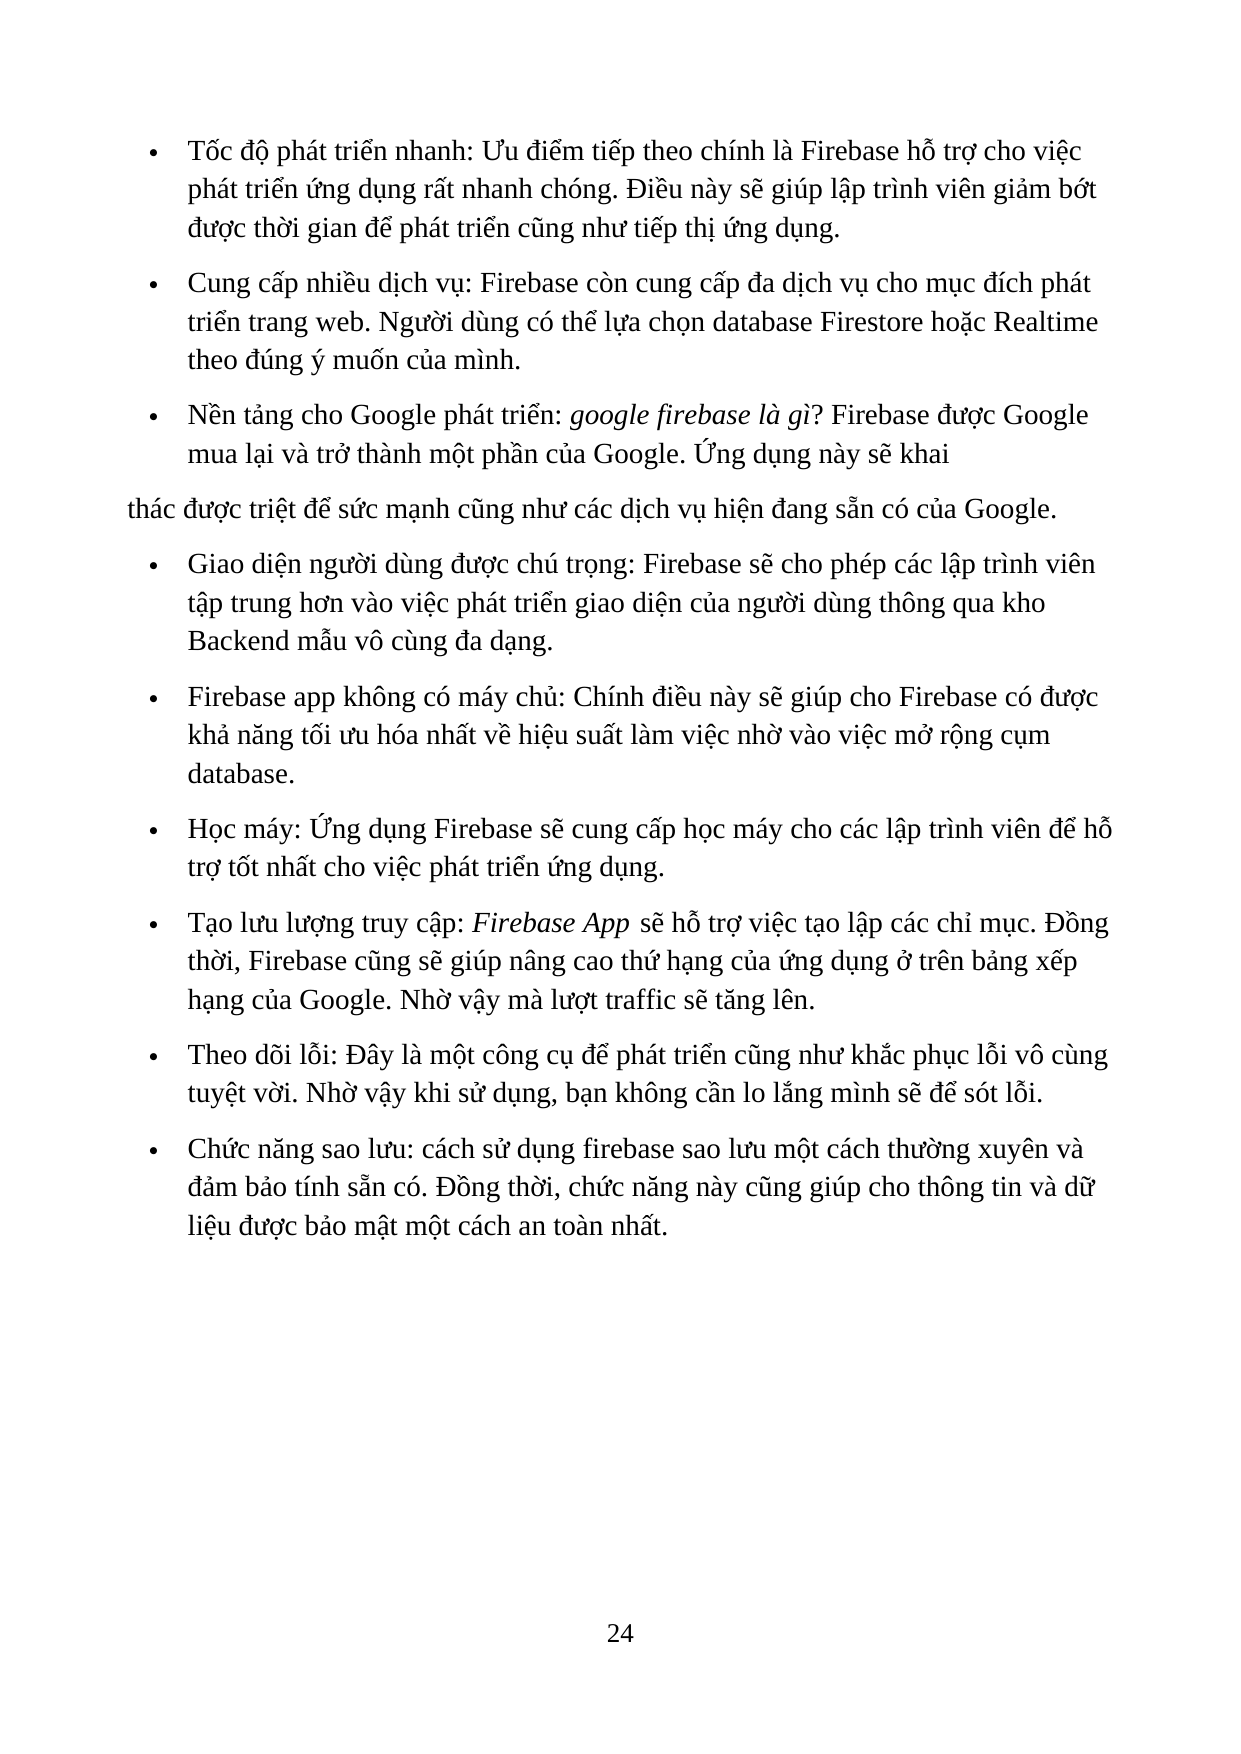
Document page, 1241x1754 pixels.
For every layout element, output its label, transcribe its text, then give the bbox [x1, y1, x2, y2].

list Chức năng sao lưu: cách sử dụng firebase sao lưu một cách thường xuyên và đảm bảo tính sẵn có. Đồng thời, chức năng này cũng giúp cho thông tin và dữ liệu được bảo mật một cách an toàn nhất. [150, 1131, 1128, 1241]
list Giao diện người dùng được chú trọng: Firebase sẽ cho phép các lập trình viên tập trung hơn vào việc phát triển giao diện của người dùng thông qua kho Backend mẫu vô cùng đa dạng. [150, 546, 1128, 657]
list Cung cấp nhiều dịch vụ: Firebase còn cung cấp đa dịch vụ cho mục đích phát triển trang web. Người dùng có thể lựa chọn database Firestore hoặc Realtime theo đúng ý muốn của mình. [150, 265, 1128, 376]
list Tốc độ phát triển nhanh: Ưu điểm tiếp theo chính là Firebase hỗ trợ cho việc phát triển ứng dụng rất nhanh chóng. Điều này sẽ giúp lập trình viên giảm bớt được thời gian để phát triển cũng như tiếp thị ứng dụng. [150, 133, 1128, 243]
list Tạo lưu lượng truy cập: Firebase App sẽ hỗ trợ việc tạo lập các chỉ mục. Đồng thời, Firebase cũng sẽ giúp nâng cao thứ hạng của ứng dụng ở trên bảng xếp hạng của Google. Nhờ vậy mà lượt traffic sẽ tăng lên. [150, 905, 1128, 1015]
text thác được triệt để sức mạnh cũng như các dịch vụ hiện đang sẵn có của Google. [112, 491, 1128, 525]
list Nền tảng cho Google phát triển: google firebase là gì? Firebase được Google mua lại và trở thành một phần của Google. Ứng dụng này sẽ khai [150, 397, 1128, 469]
list Firebase app không có máy chủ: Chính điều này sẽ giúp cho Firebase có được khả năng tối ưu hóa nhất về hiệu suất làm việc nhờ vào việc mở rộng cụm database. [150, 679, 1128, 789]
list Học máy: Ứng dụng Firebase sẽ cung cấp học máy cho các lập trình viên để hỗ trợ tốt nhất cho việc phát triển ứng dụng. [150, 811, 1128, 883]
list Theo dõi lỗi: Đây là một công cụ để phát triển cũng như khắc phục lỗi vô cùng tuyệt vời. Nhờ vậy khi sử dụng, bạn không cần lo lắng mình sẽ để sót lỗi. [150, 1037, 1128, 1109]
